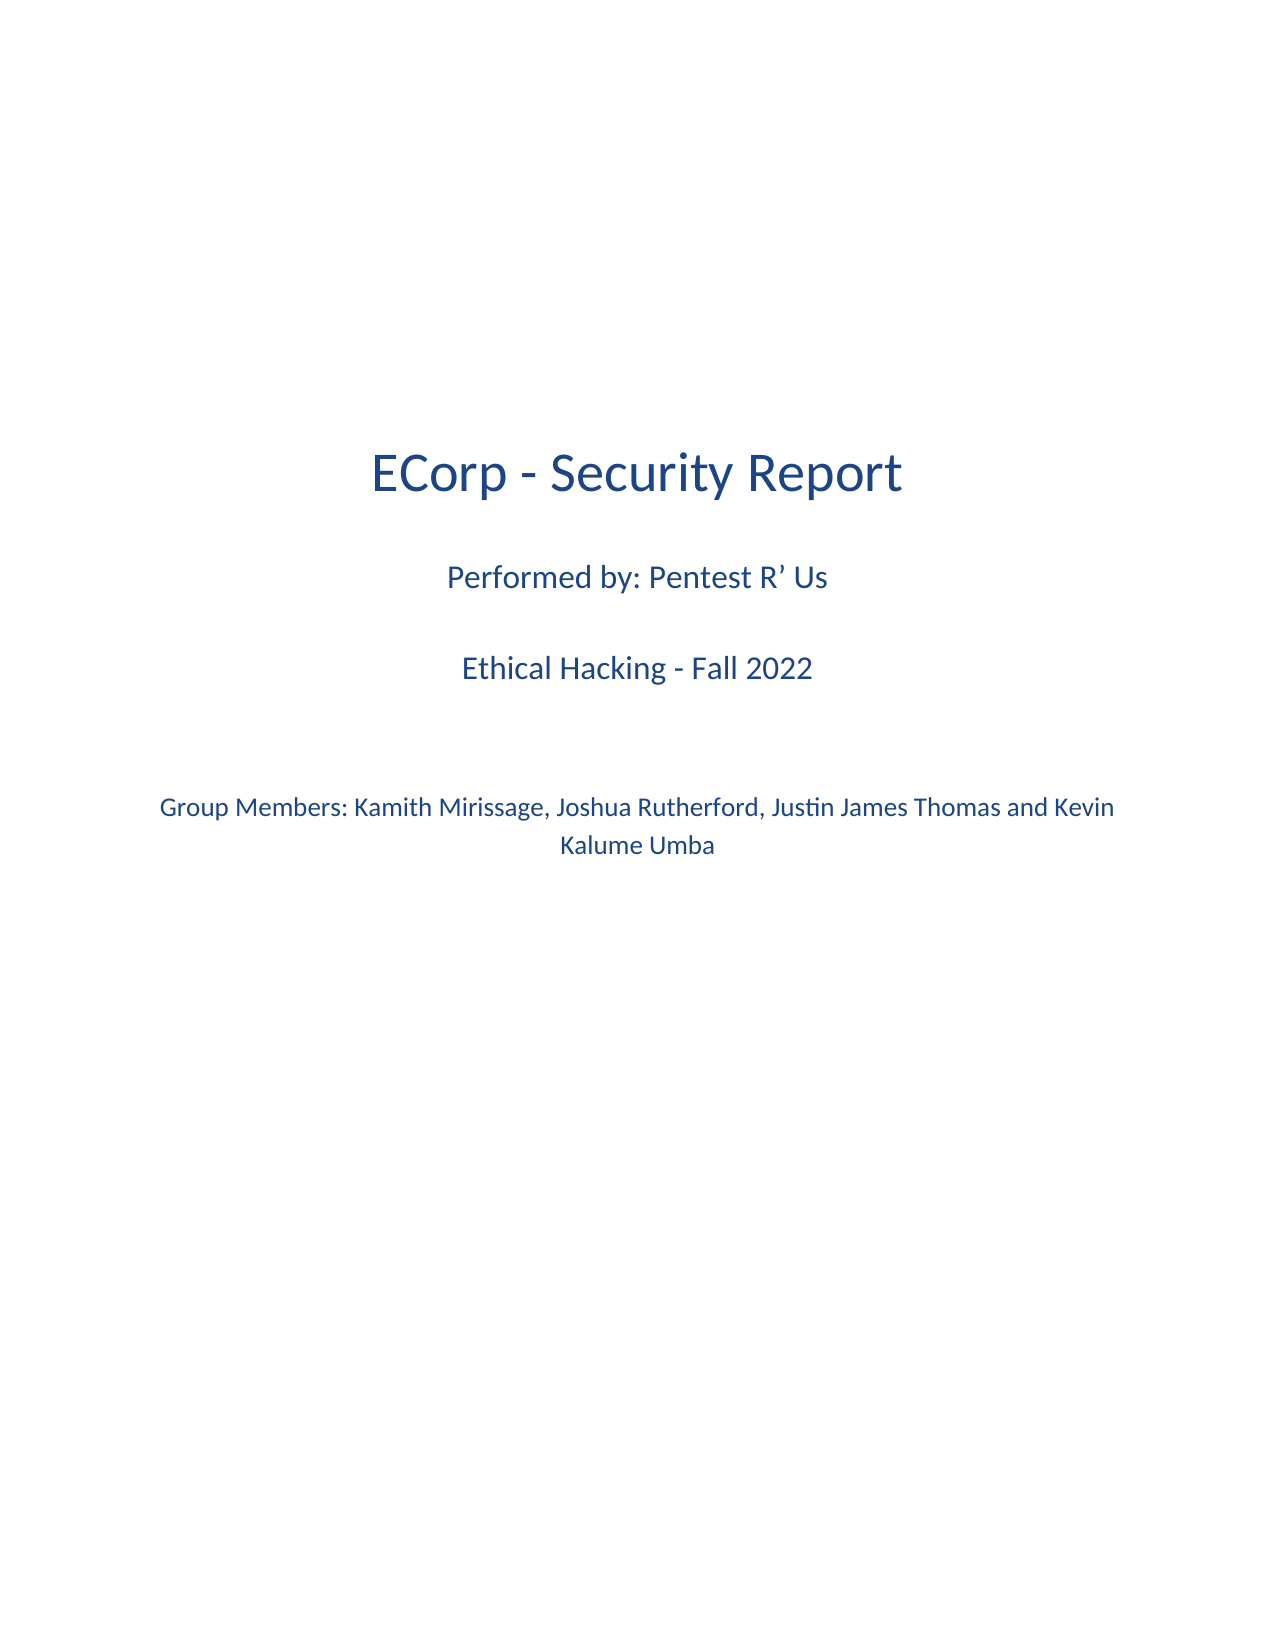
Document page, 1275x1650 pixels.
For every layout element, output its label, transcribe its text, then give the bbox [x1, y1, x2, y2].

subtitle Performed by: Pentest R’ Us [150, 556, 1125, 597]
subtitle ECorp - Security Report [150, 437, 1125, 506]
text Group Members: Kamith Mirissage, Joshua Rutherford, Justin James Thomas and Kevin Kalume Umba [150, 791, 1125, 862]
subtitle Ethical Hacking - Fall 2022 [150, 647, 1125, 687]
